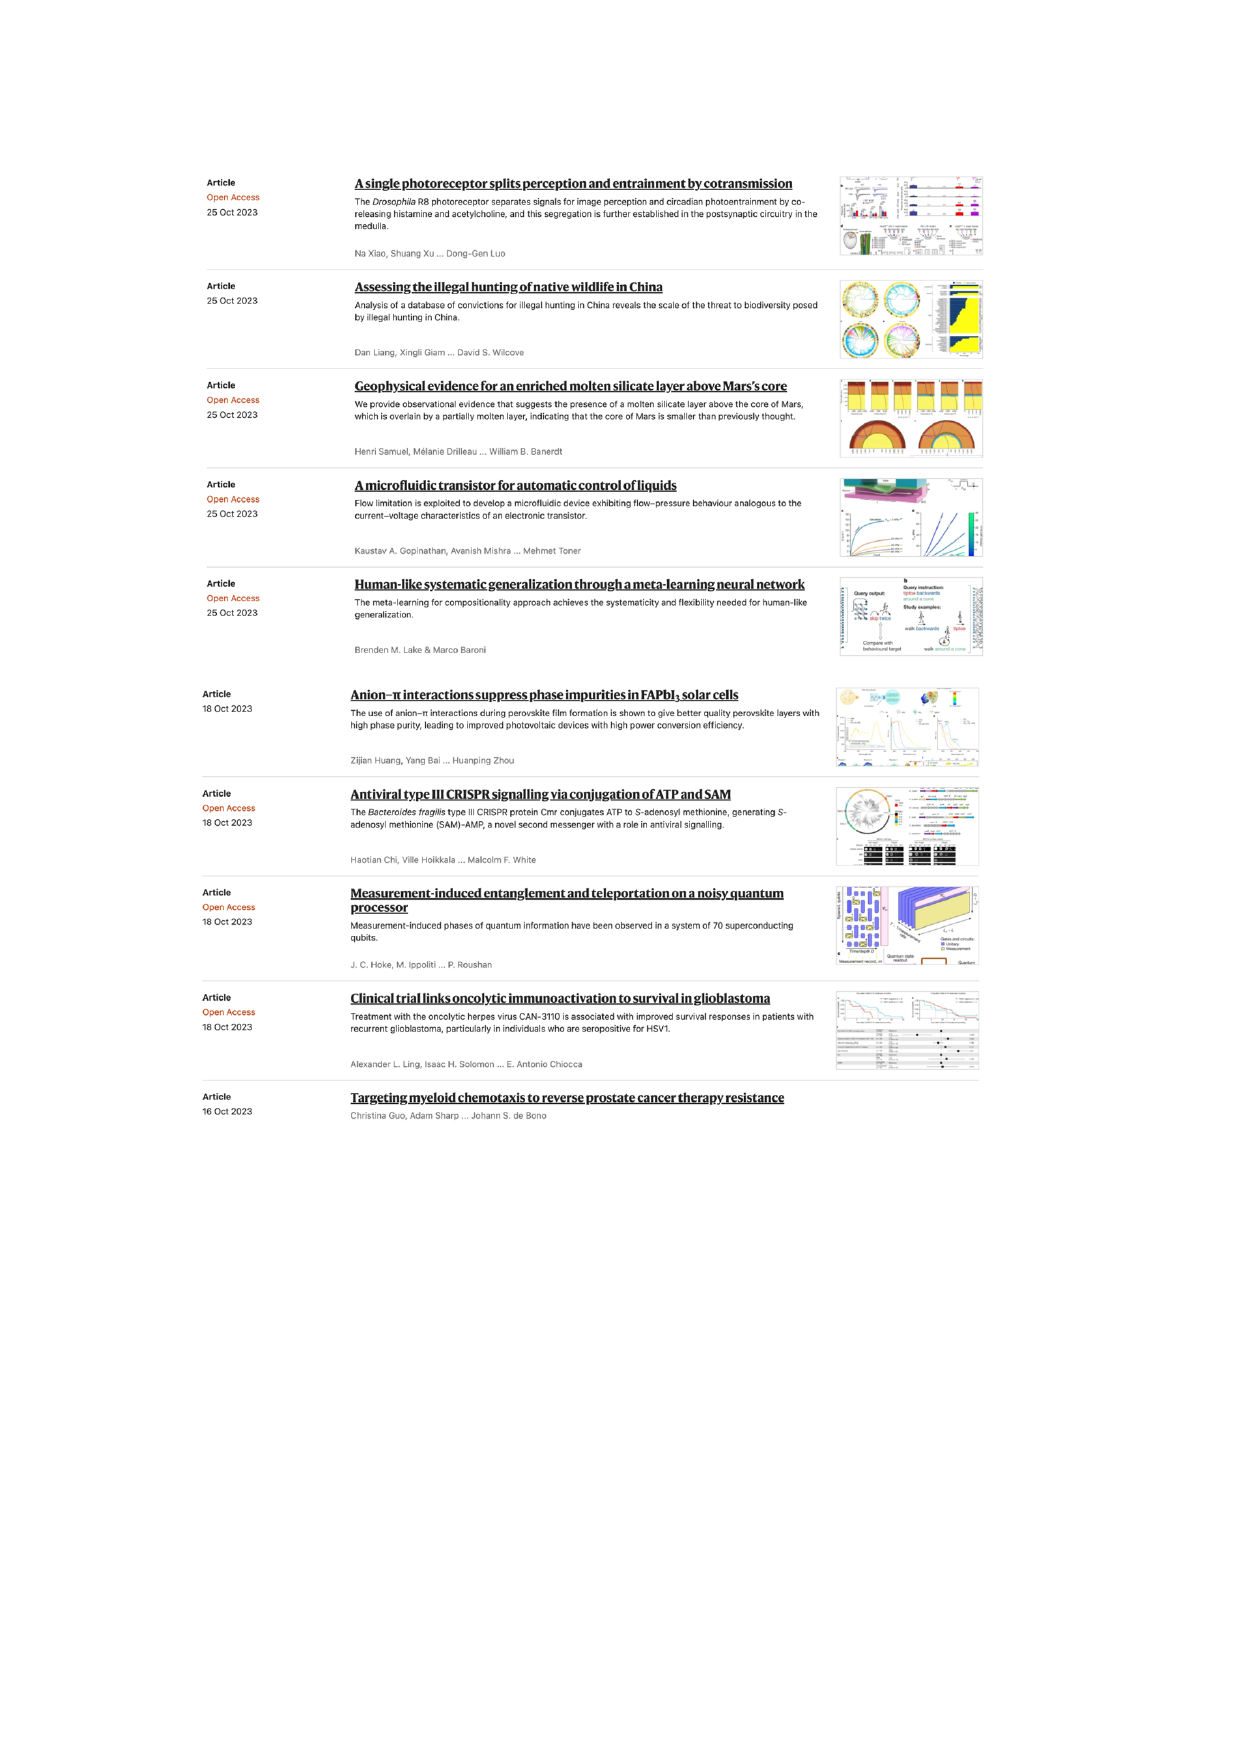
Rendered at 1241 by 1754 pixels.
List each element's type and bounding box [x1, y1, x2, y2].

picture [187, 162, 994, 659]
picture [187, 682, 989, 1130]
